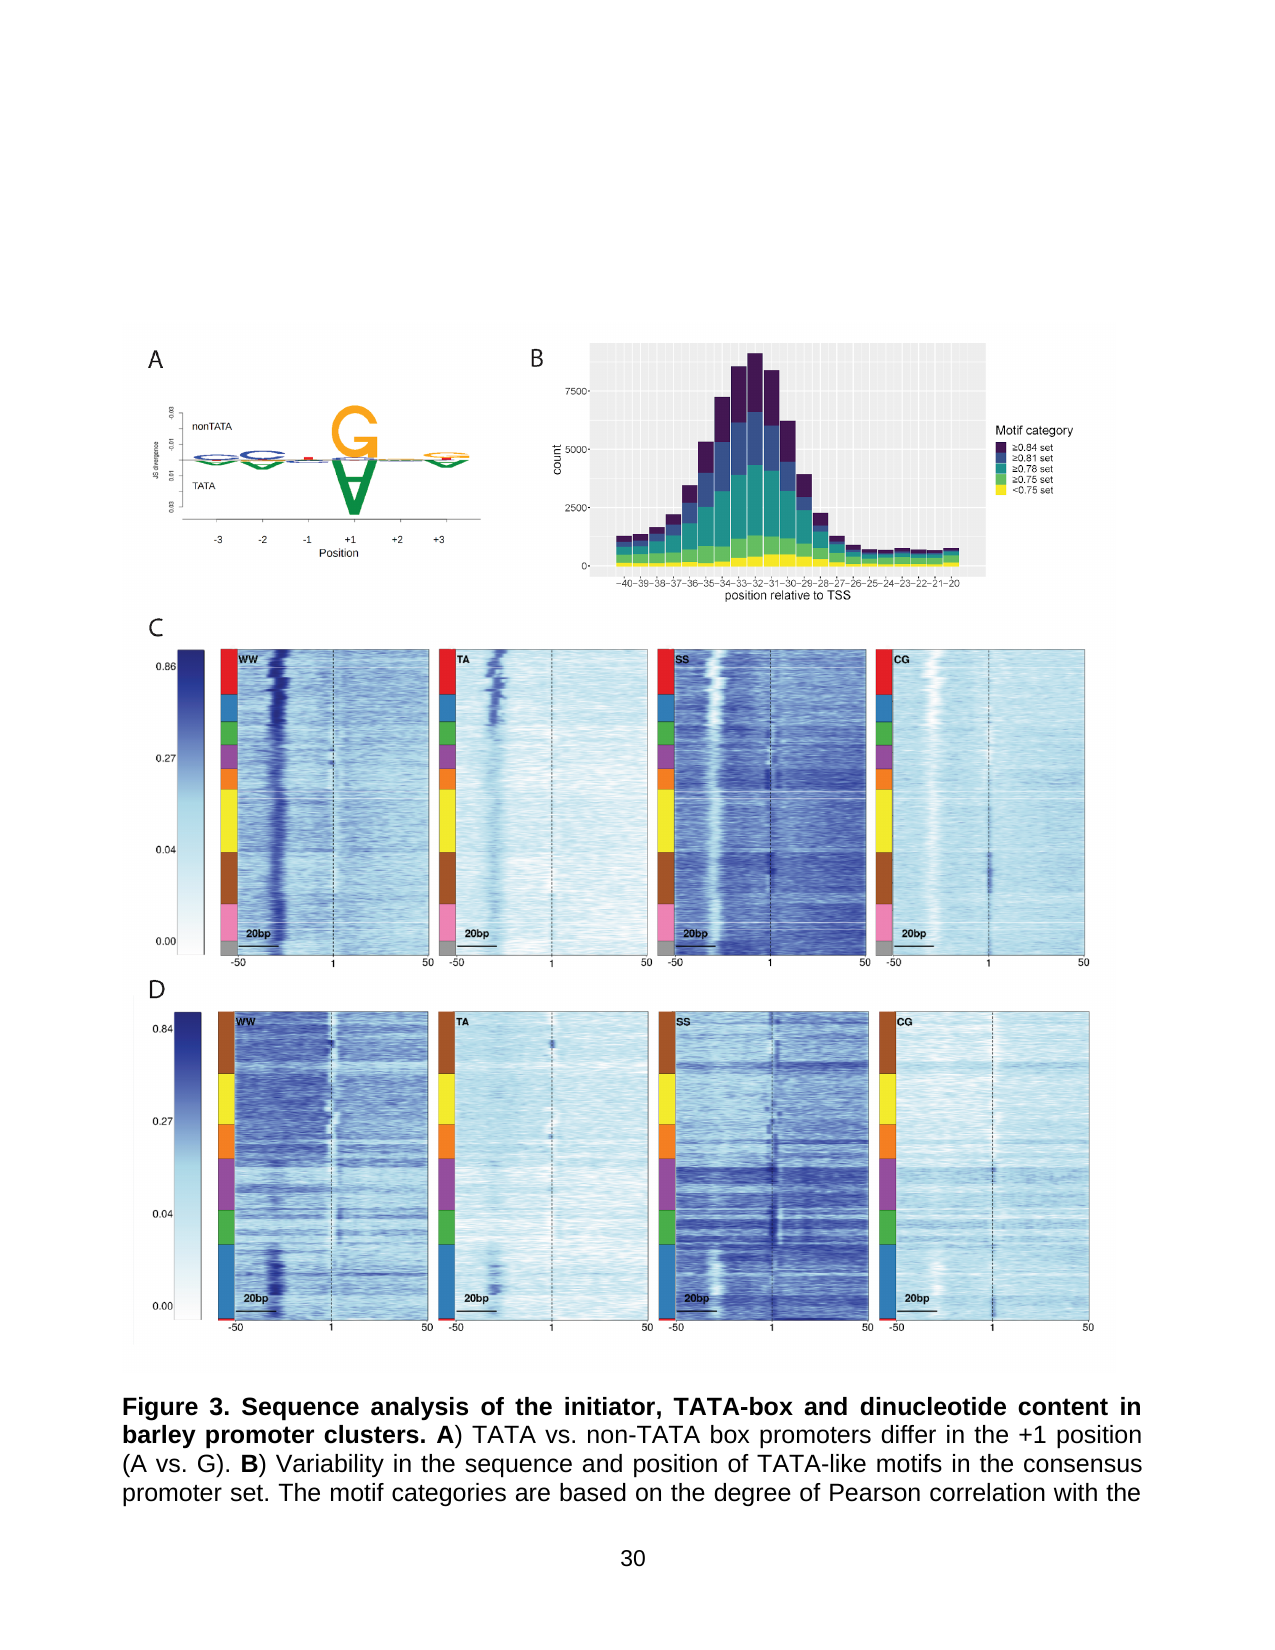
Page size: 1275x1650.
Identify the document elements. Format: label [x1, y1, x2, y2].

text [122, 1392, 1144, 1507]
picture [121, 322, 1116, 1373]
